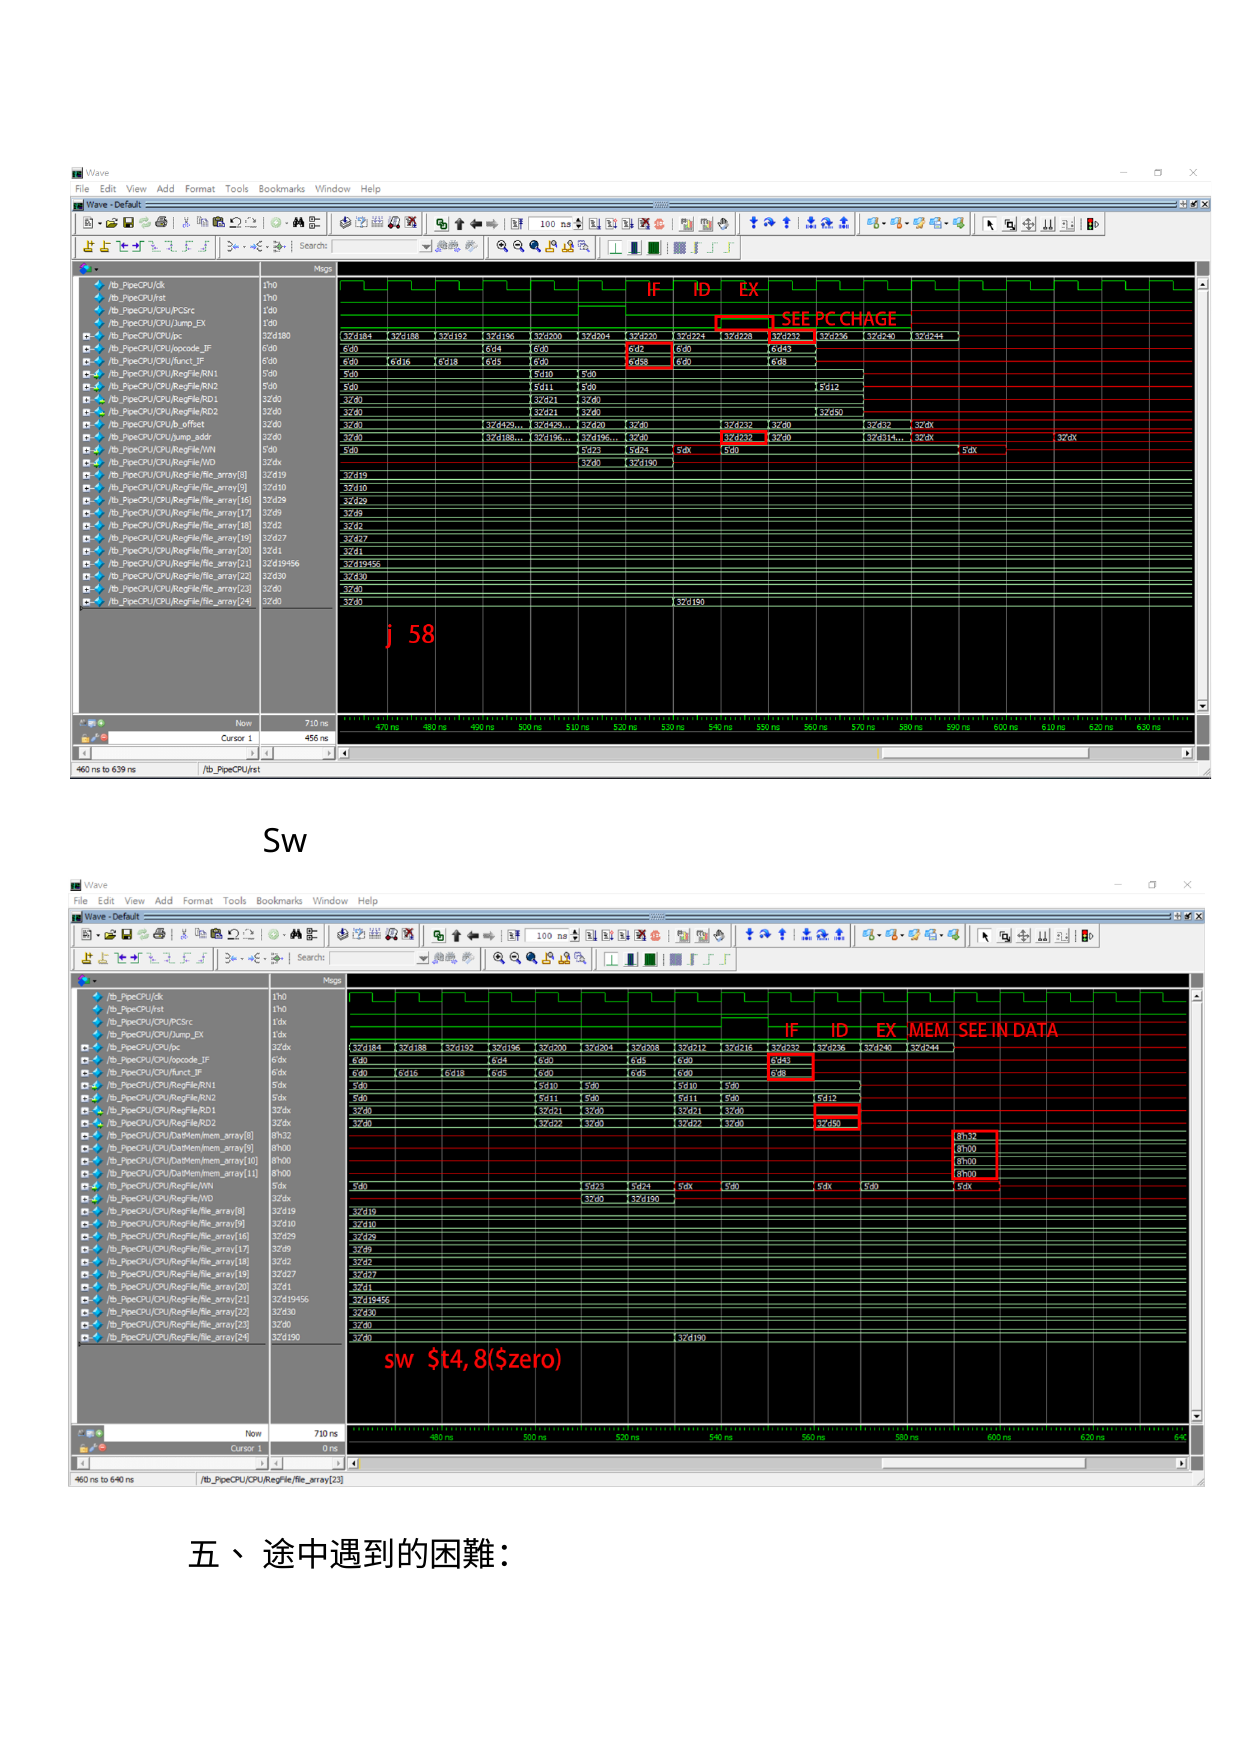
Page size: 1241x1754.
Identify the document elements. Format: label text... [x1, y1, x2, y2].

list Sw [262, 802, 1053, 877]
picture [69, 164, 1212, 779]
list 途中遇到的困難： [187, 1514, 1053, 1589]
picture [68, 877, 1205, 1489]
